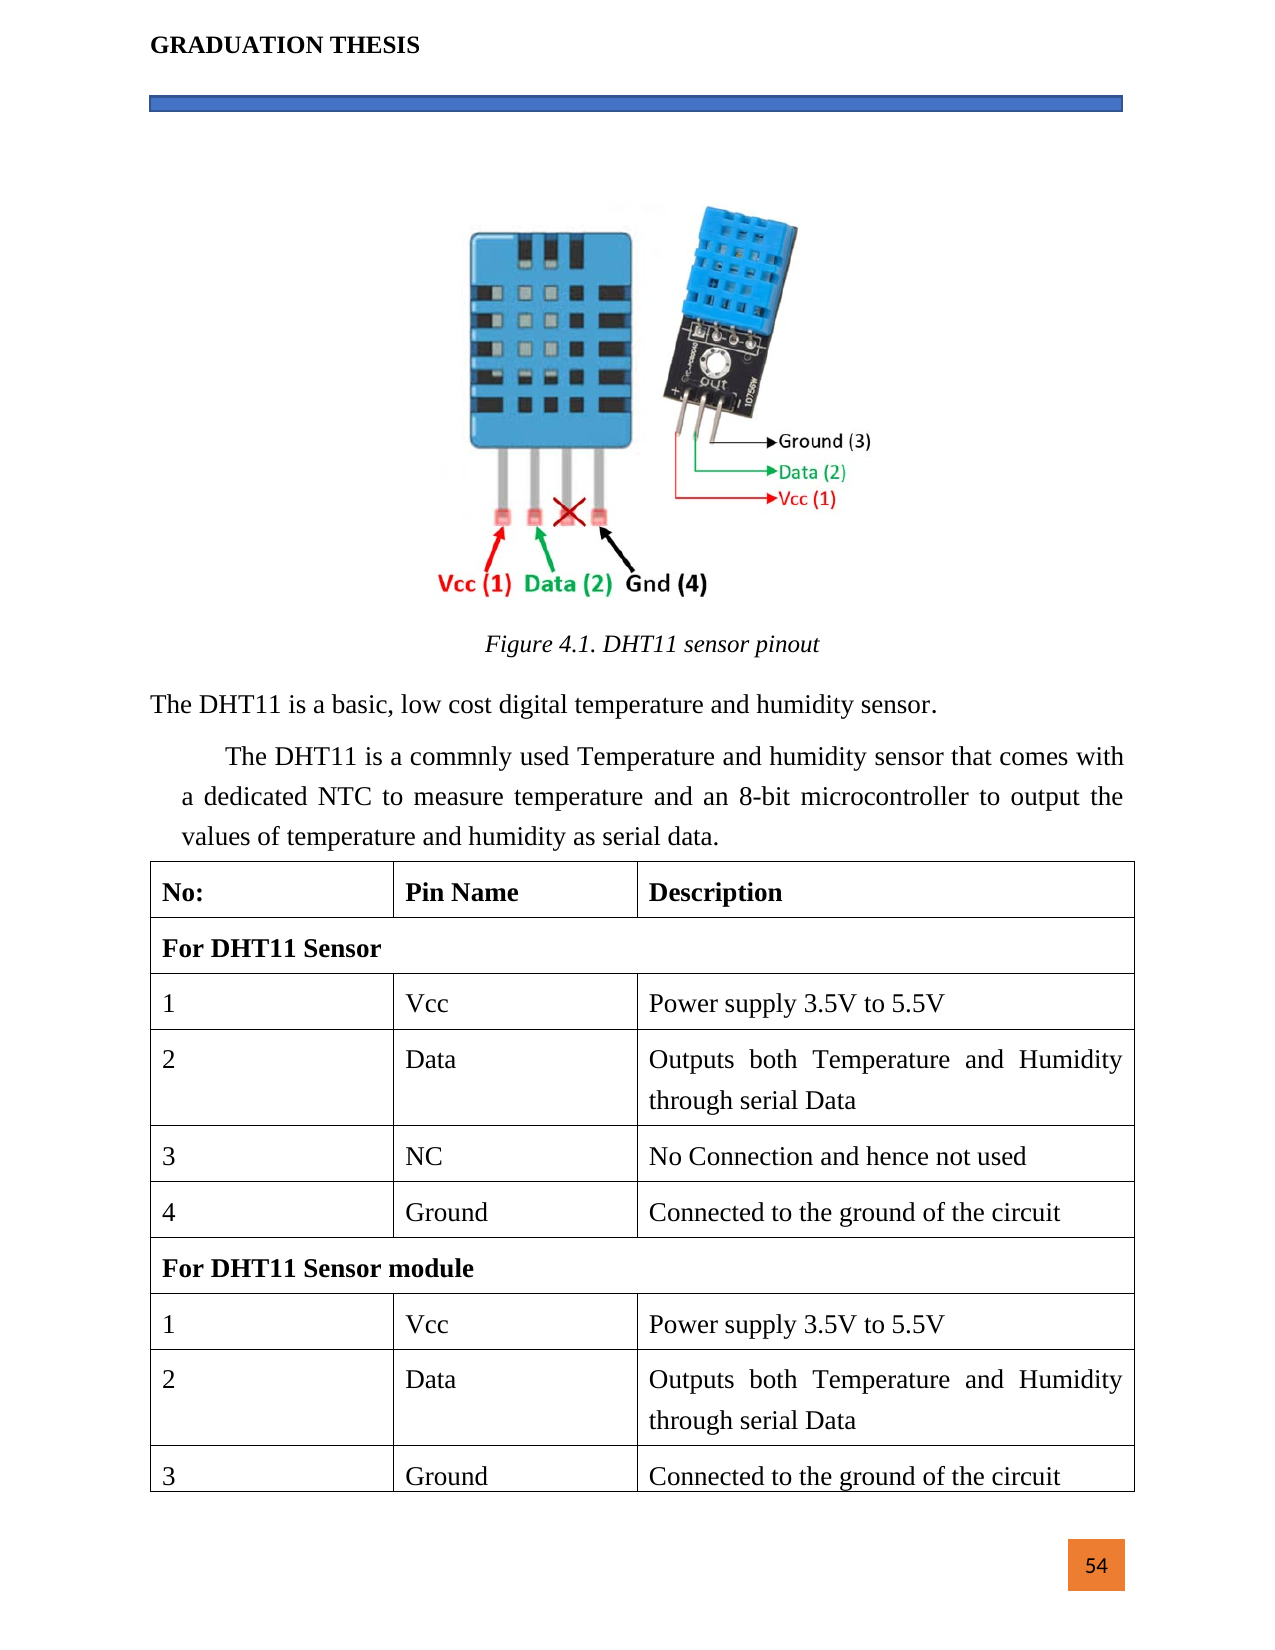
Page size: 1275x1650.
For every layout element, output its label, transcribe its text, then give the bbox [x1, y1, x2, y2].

table_cell For DHT11 Sensor [151, 918, 1134, 973]
table_cell Ground [394, 1446, 637, 1491]
table_cell Outputs both Temperature and Humidity through serial Data [638, 1350, 1134, 1445]
table_cell Outputs both Temperature and Humidity through serial Data [638, 1030, 1134, 1125]
table_cell 2 [151, 1030, 393, 1125]
text Figure 4.1. DHT11 sensor pinout [181, 629, 1125, 658]
table_cell NC [394, 1126, 637, 1181]
table_cell Data [394, 1350, 637, 1445]
table_cell 4 [151, 1182, 393, 1237]
table_header Description [638, 862, 1134, 917]
table_header Pin Name [394, 862, 637, 917]
text The DHT11 is a basic, low cost digital temperature and humidity sensor. [150, 687, 1125, 720]
table_cell Power supply 3.5V to 5.5V [638, 1294, 1134, 1349]
table_cell No Connection and hence not used [638, 1126, 1134, 1181]
table_cell Vcc [394, 974, 637, 1029]
table_cell Vcc [394, 1294, 637, 1349]
table_cell Power supply 3.5V to 5.5V [638, 974, 1134, 1029]
table_cell 2 [151, 1350, 393, 1445]
table_cell Ground [394, 1182, 637, 1237]
picture [432, 203, 874, 605]
text The DHT11 is a commnly used Temperature and humidity sensor that comes with a dedicated NTC to measure temperature and an 8-bit microcontroller to output the values of temperature and humidity as serial data. [181, 740, 1125, 852]
table_header No: [151, 862, 393, 917]
table_cell Connected to the ground of the circuit [638, 1182, 1134, 1237]
table_cell For DHT11 Sensor module [151, 1238, 1134, 1293]
table_cell 3 [151, 1126, 393, 1181]
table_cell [638, 1446, 1134, 1491]
table_cell 1 [151, 974, 393, 1029]
table_cell 1 [151, 1294, 393, 1349]
table_cell 3 [151, 1446, 393, 1491]
table_cell Data [394, 1030, 637, 1125]
